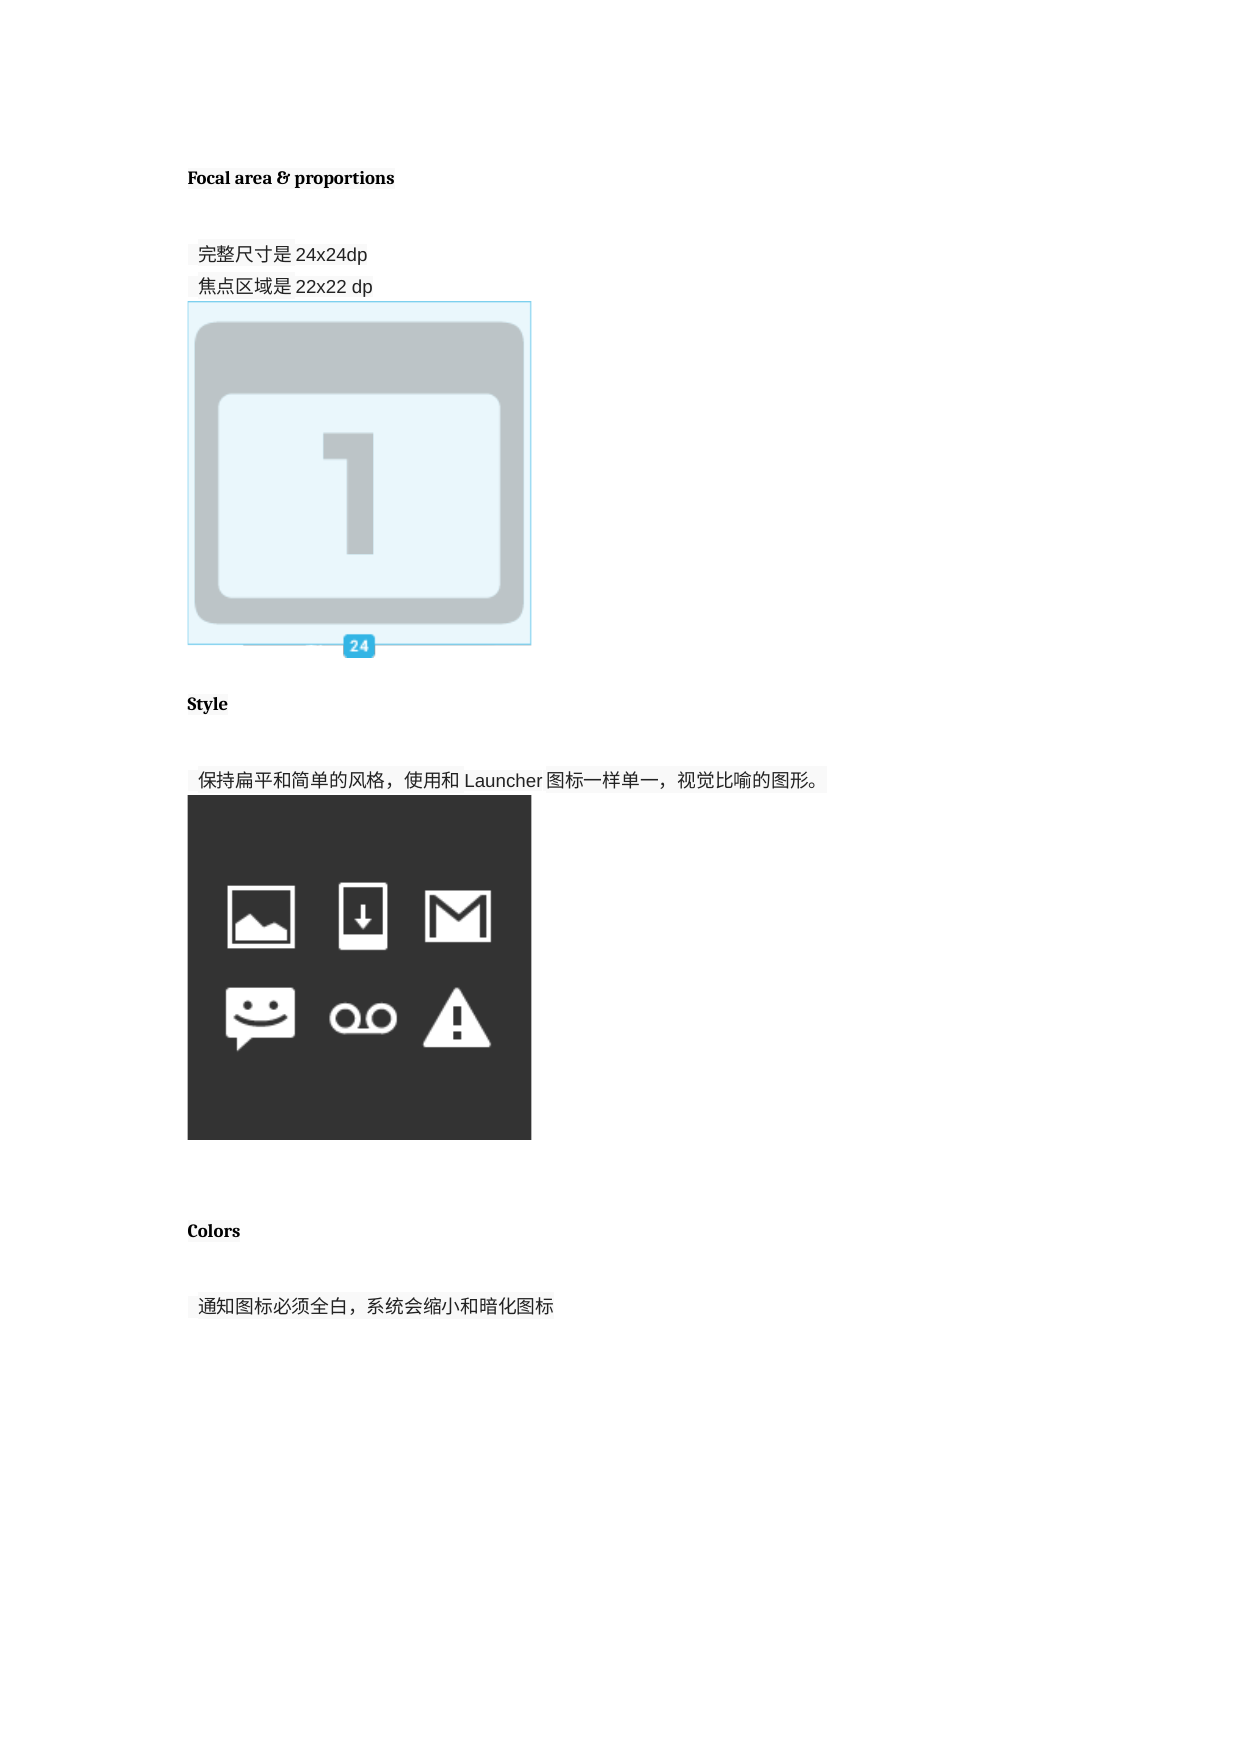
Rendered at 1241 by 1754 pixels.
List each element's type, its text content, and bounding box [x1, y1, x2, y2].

text 通知图标必须全白，系统会缩小和暗化图标 [187, 1289, 1053, 1322]
text 保持扁平和简单的风格，使用和Launcher图标一样单一，视觉比喻的图形。 [187, 763, 1053, 796]
subtitle Focal area & proportions [187, 162, 1053, 194]
picture [187, 795, 532, 1140]
text 焦点区域是22x22 dp [187, 269, 1053, 302]
subtitle Style [187, 688, 1053, 721]
subtitle Colors [187, 1215, 1053, 1247]
text 完整尺寸是24x24dp [187, 237, 1053, 269]
picture [187, 301, 532, 658]
